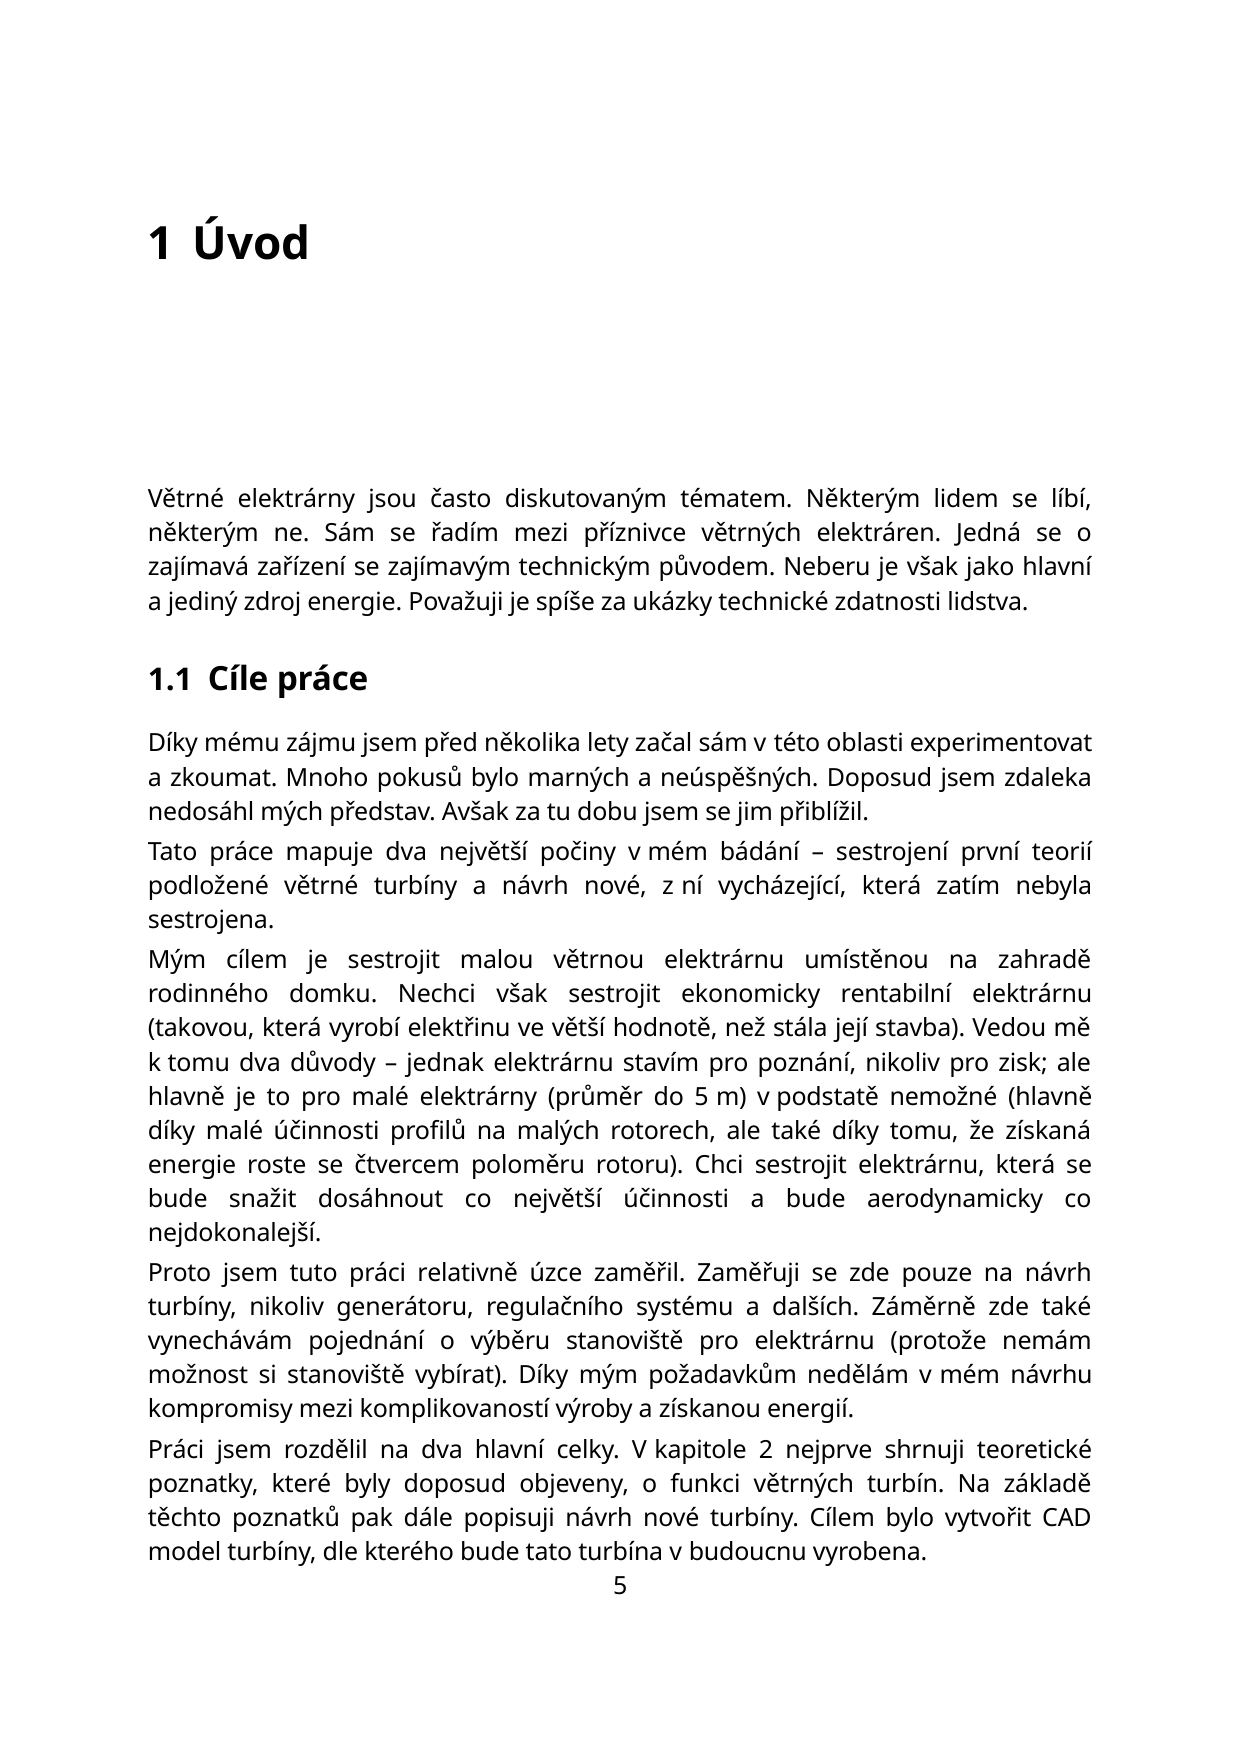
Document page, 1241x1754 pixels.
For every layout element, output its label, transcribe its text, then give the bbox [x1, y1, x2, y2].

text Proto jsem tuto práci relativně úzce zaměřil. Zaměřuji se zde pouze na návrh turbíny, nikoliv generátoru, regulačního systému a dalších. Záměrně zde také vynechávám pojednání o výběru stanoviště pro elektrárnu (protože nemám možnost si stanoviště vybírat). Díky mým požadavkům nedělám v mém návrhu kompromisy mezi komplikovaností výroby a získanou energií. [148, 1255, 1092, 1425]
text Větrné elektrárny jsou často diskutovaným tématem. Některým lidem se líbí, některým ne. Sám se řadím mezi příznivce větrných elektráren. Jedná se o zajímavá zařízení se zajímavým technickým původem. Neberu je však jako hlavní a jediný zdroj energie. Považuji je spíše za ukázky technické zdatnosti lidstva. [148, 481, 1092, 617]
text Tato práce mapuje dva největší počiny v mém bádání – sestrojení první teorií podložené větrné turbíny a návrh nové, z ní vycházející, která zatím nebyla sestrojena. [148, 833, 1092, 936]
text Mým cílem je sestrojit malou větrnou elektrárnu umístěnou na zahradě rodinného domku. Nechci však sestrojit ekonomicky rentabilní elektrárnu (takovou, která vyrobí elektřinu ve větší hodnotě, než stála její stavba). Vedou mě k tomu dva důvody – jednak elektrárnu stavím pro poznání, nikoliv pro zisk; ale hlavně je to pro malé elektrárny (průměr do 5 m) v podstatě nemožné (hlavně díky malé účinnosti profilů na malých rotorech, ale také díky tomu, že získaná energie roste se čtvercem poloměru rotoru). Chci sestrojit elektrárnu, která se bude snažit dosáhnout co největší účinnosti a bude aerodynamicky co nejdokonalejší. [148, 942, 1092, 1248]
subtitle Úvod [148, 210, 1092, 273]
subtitle Cíle práce [148, 655, 1092, 700]
text Díky mému zájmu jsem před několika lety začal sám v této oblasti experimentovat a zkoumat. Mnoho pokusů bylo marných a neúspěšných. Doposud jsem zdaleka nedosáhl mých představ. Avšak za tu dobu jsem se jim přiblížil. [148, 725, 1092, 827]
text Práci jsem rozdělil na dva hlavní celky. V kapitole 2 nejprve shrnuji teoretické poznatky, které byly doposud objeveny, o funkci větrných turbín. Na základě těchto poznatků pak dále popisuji návrh nové turbíny. Cílem bylo vytvořit CAD model turbíny, dle kterého bude tato turbína v budoucnu vyrobena. [148, 1431, 1092, 1568]
